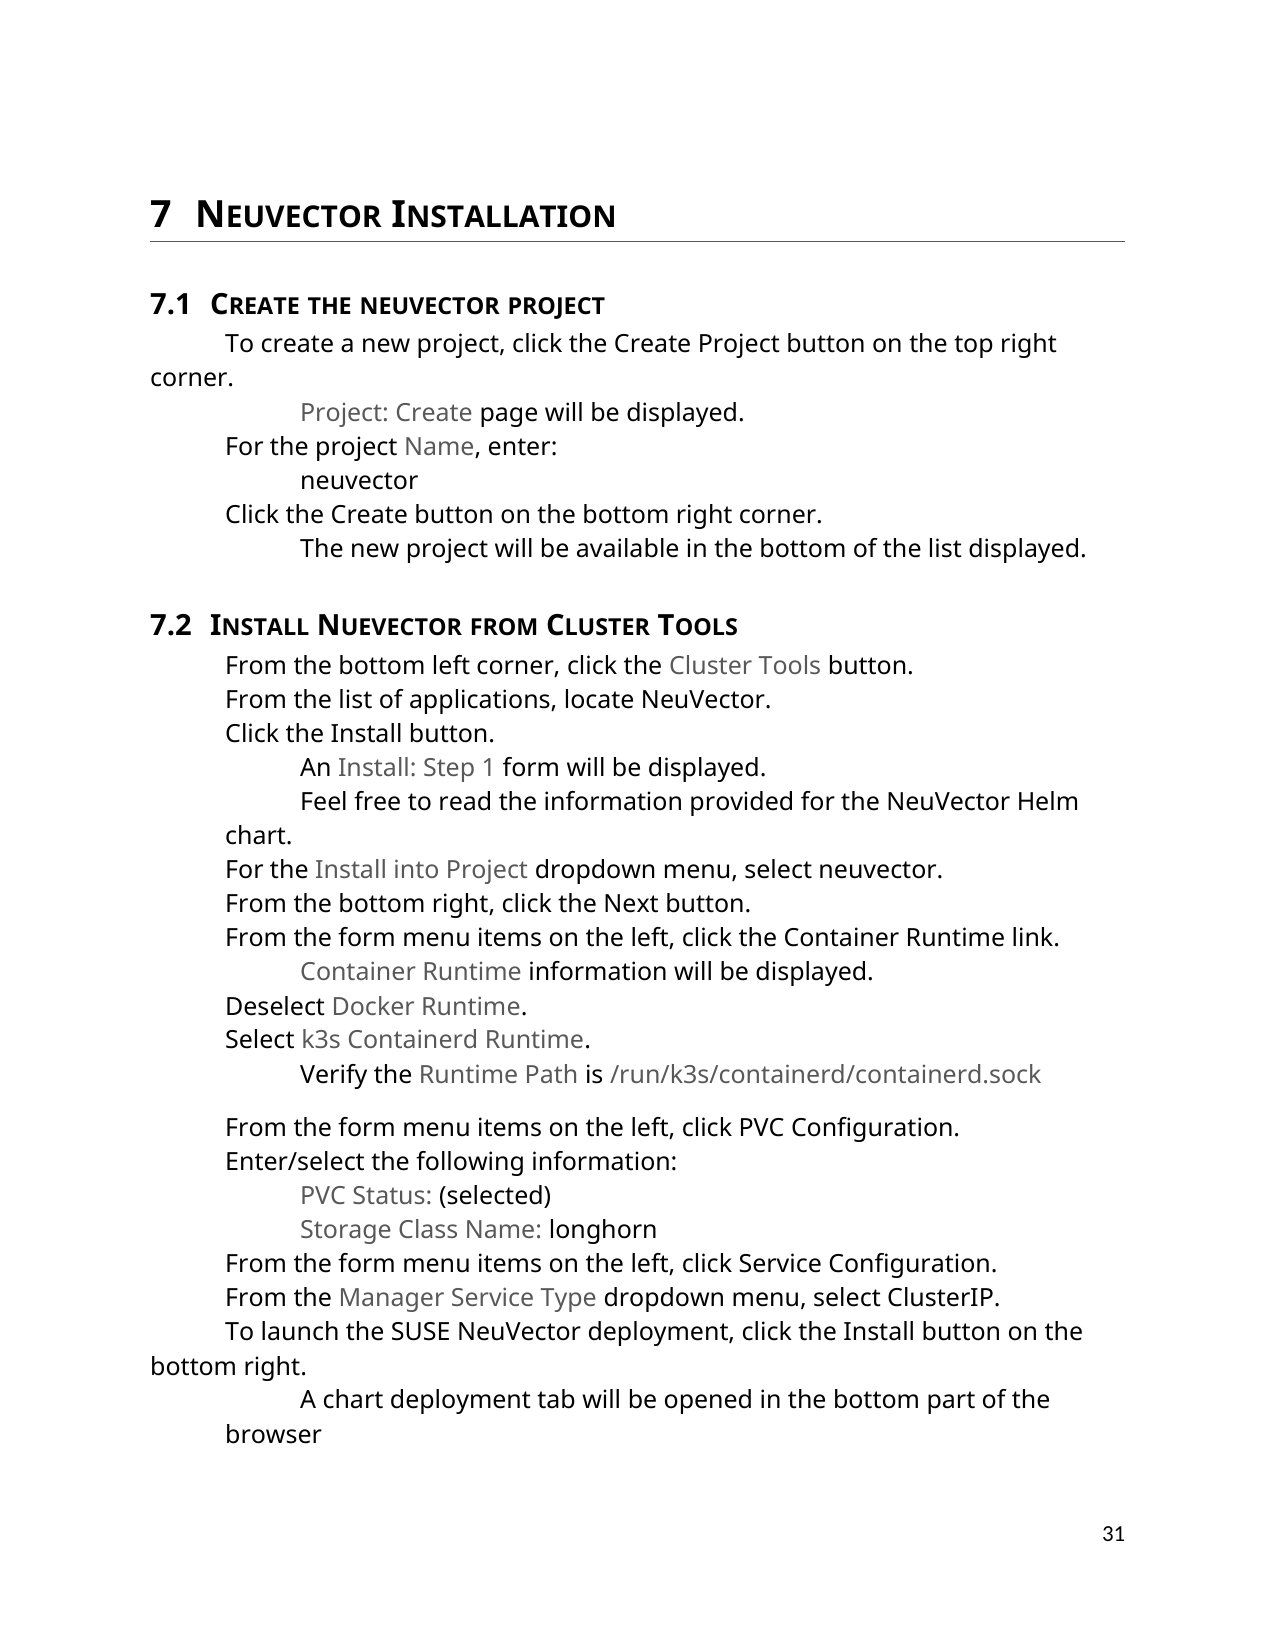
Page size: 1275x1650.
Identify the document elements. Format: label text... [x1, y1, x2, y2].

text From the bottom left corner, click the Cluster Tools button. [150, 647, 1125, 682]
text From the form menu items on the left, click Service Configuration. [150, 1246, 1125, 1280]
text Feel free to read the information provided for the NeuVector Helm chart. [225, 784, 1125, 852]
text Verify the Runtime Path is /run/k3s/containerd/containerd.sock [225, 1056, 1125, 1090]
text From the list of applications, locate NeuVector. [150, 682, 1125, 716]
text From the Manager Service Type dropdown menu, select ClusterIP. [150, 1280, 1125, 1314]
subtitle Neuvector Installation [150, 187, 1125, 241]
text Select k3s Containerd Runtime. [150, 1022, 1125, 1056]
subtitle Install Nuevector from Cluster Tools [150, 605, 1125, 644]
text Project: Create page will be displayed. [225, 394, 1125, 428]
text neuvector [225, 462, 1125, 496]
text Click the Install button. [150, 716, 1125, 750]
text From the form menu items on the left, click the Container Runtime link. [150, 920, 1125, 954]
text Enter/select the following information: [150, 1144, 1125, 1178]
text Storage Class Name: longhorn [225, 1212, 1125, 1246]
subtitle Create the neuvector project [150, 283, 1125, 323]
text Click the Create button on the bottom right corner. [150, 496, 1125, 530]
text An Install: Step 1 form will be displayed. [225, 750, 1125, 784]
text From the form menu items on the left, click PVC Configuration. [150, 1110, 1125, 1144]
text Container Runtime information will be displayed. [225, 954, 1125, 988]
text To launch the SUSE NeuVector deployment, click the Install button on the bottom right. [150, 1314, 1125, 1382]
text A chart deployment tab will be opened in the bottom part of the browser [225, 1382, 1125, 1450]
text The new project will be available in the bottom of the list displayed. [225, 530, 1125, 564]
text For the project Name, enter: [150, 428, 1125, 462]
text To create a new project, click the Create Project button on the top right corner. [150, 326, 1125, 394]
text Deselect Docker Runtime. [150, 988, 1125, 1022]
text PVC Status: (selected) [225, 1178, 1125, 1212]
text For the Install into Project dropdown menu, select neuvector. [150, 852, 1125, 886]
text From the bottom right, click the Next button. [150, 886, 1125, 920]
